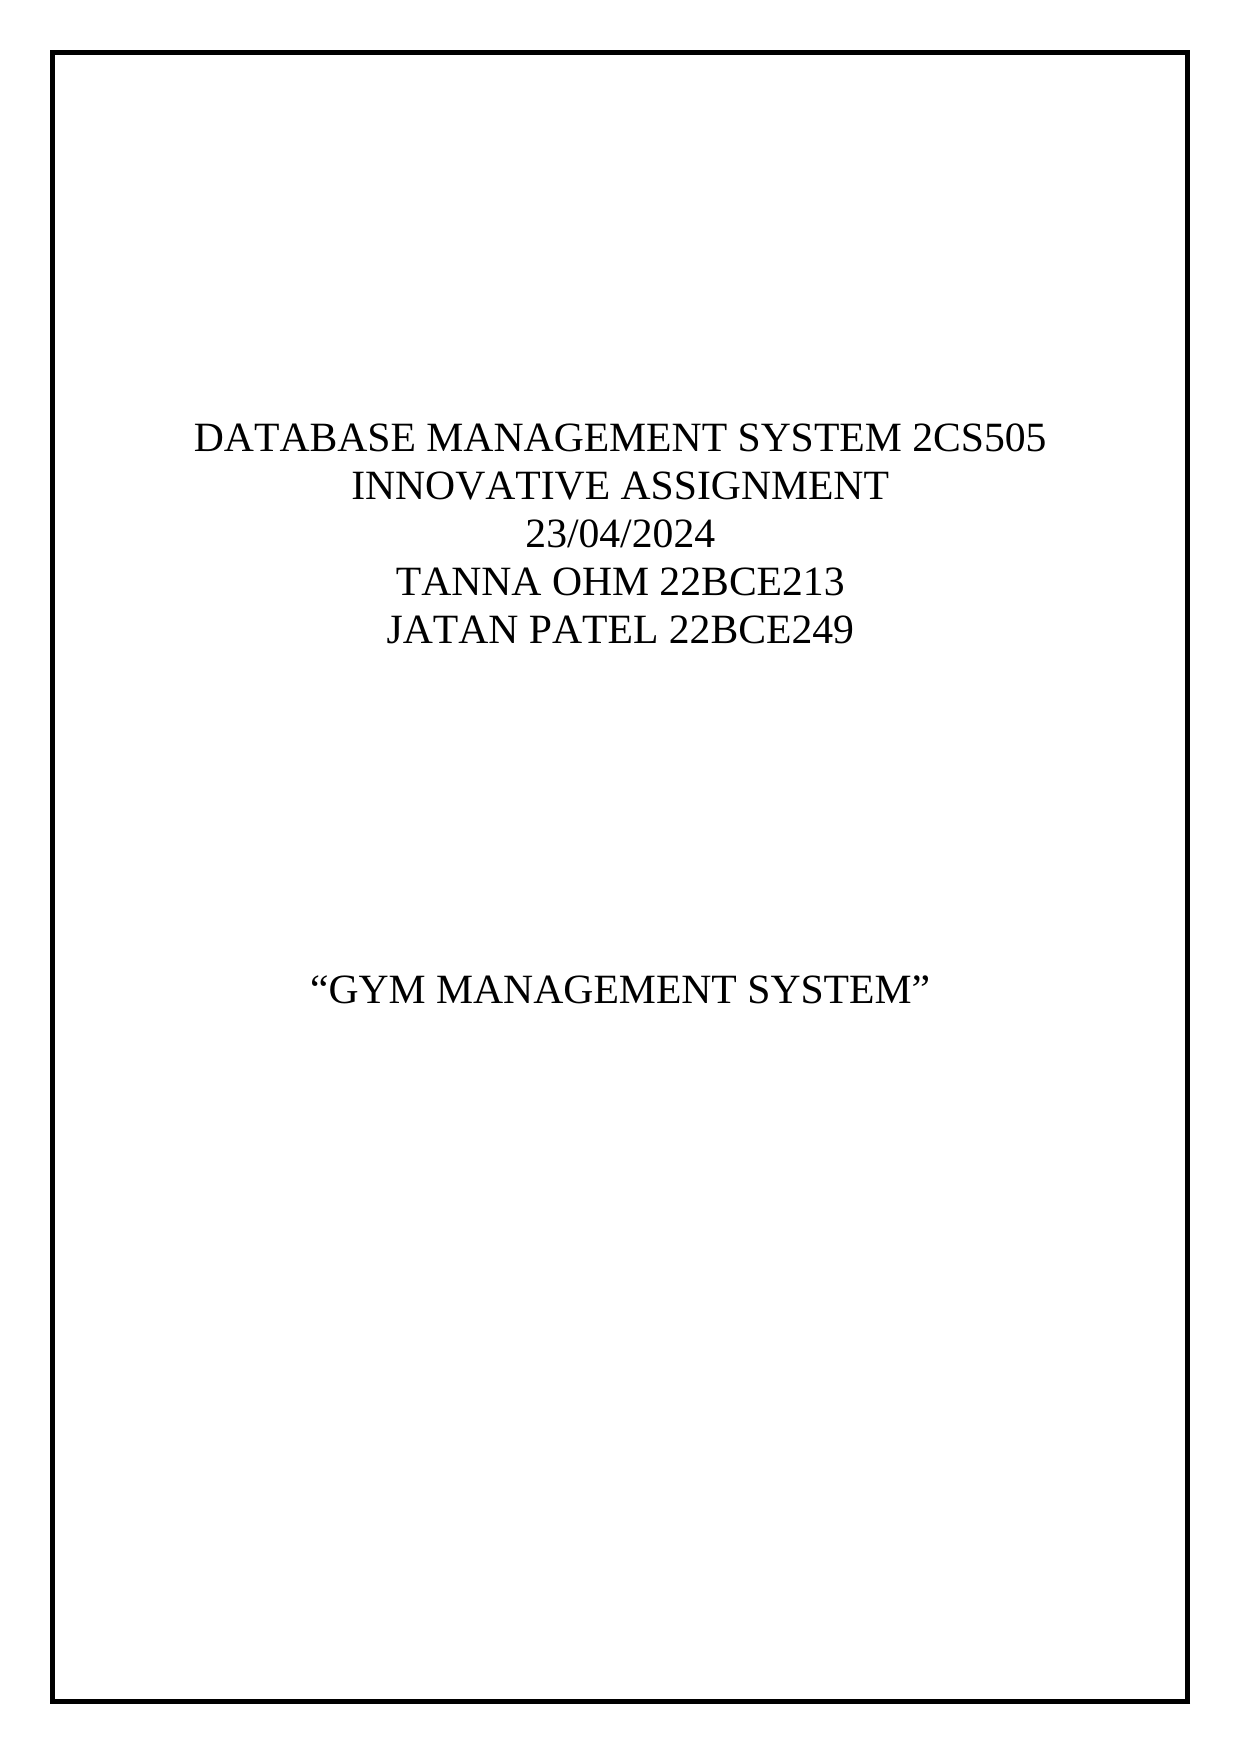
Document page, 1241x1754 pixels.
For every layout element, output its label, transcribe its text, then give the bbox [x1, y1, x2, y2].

text JATAN PATEL 22BCE249 [150, 604, 1090, 652]
text 23/04/2024 [150, 508, 1090, 556]
text INNOVATIVE ASSIGNMENT [150, 460, 1090, 508]
text TANNA OHM 22BCE213 [150, 556, 1090, 604]
text “GYM MANAGEMENT SYSTEM” [150, 965, 1090, 1013]
text DATABASE MANAGEMENT SYSTEM 2CS505 [150, 412, 1090, 460]
